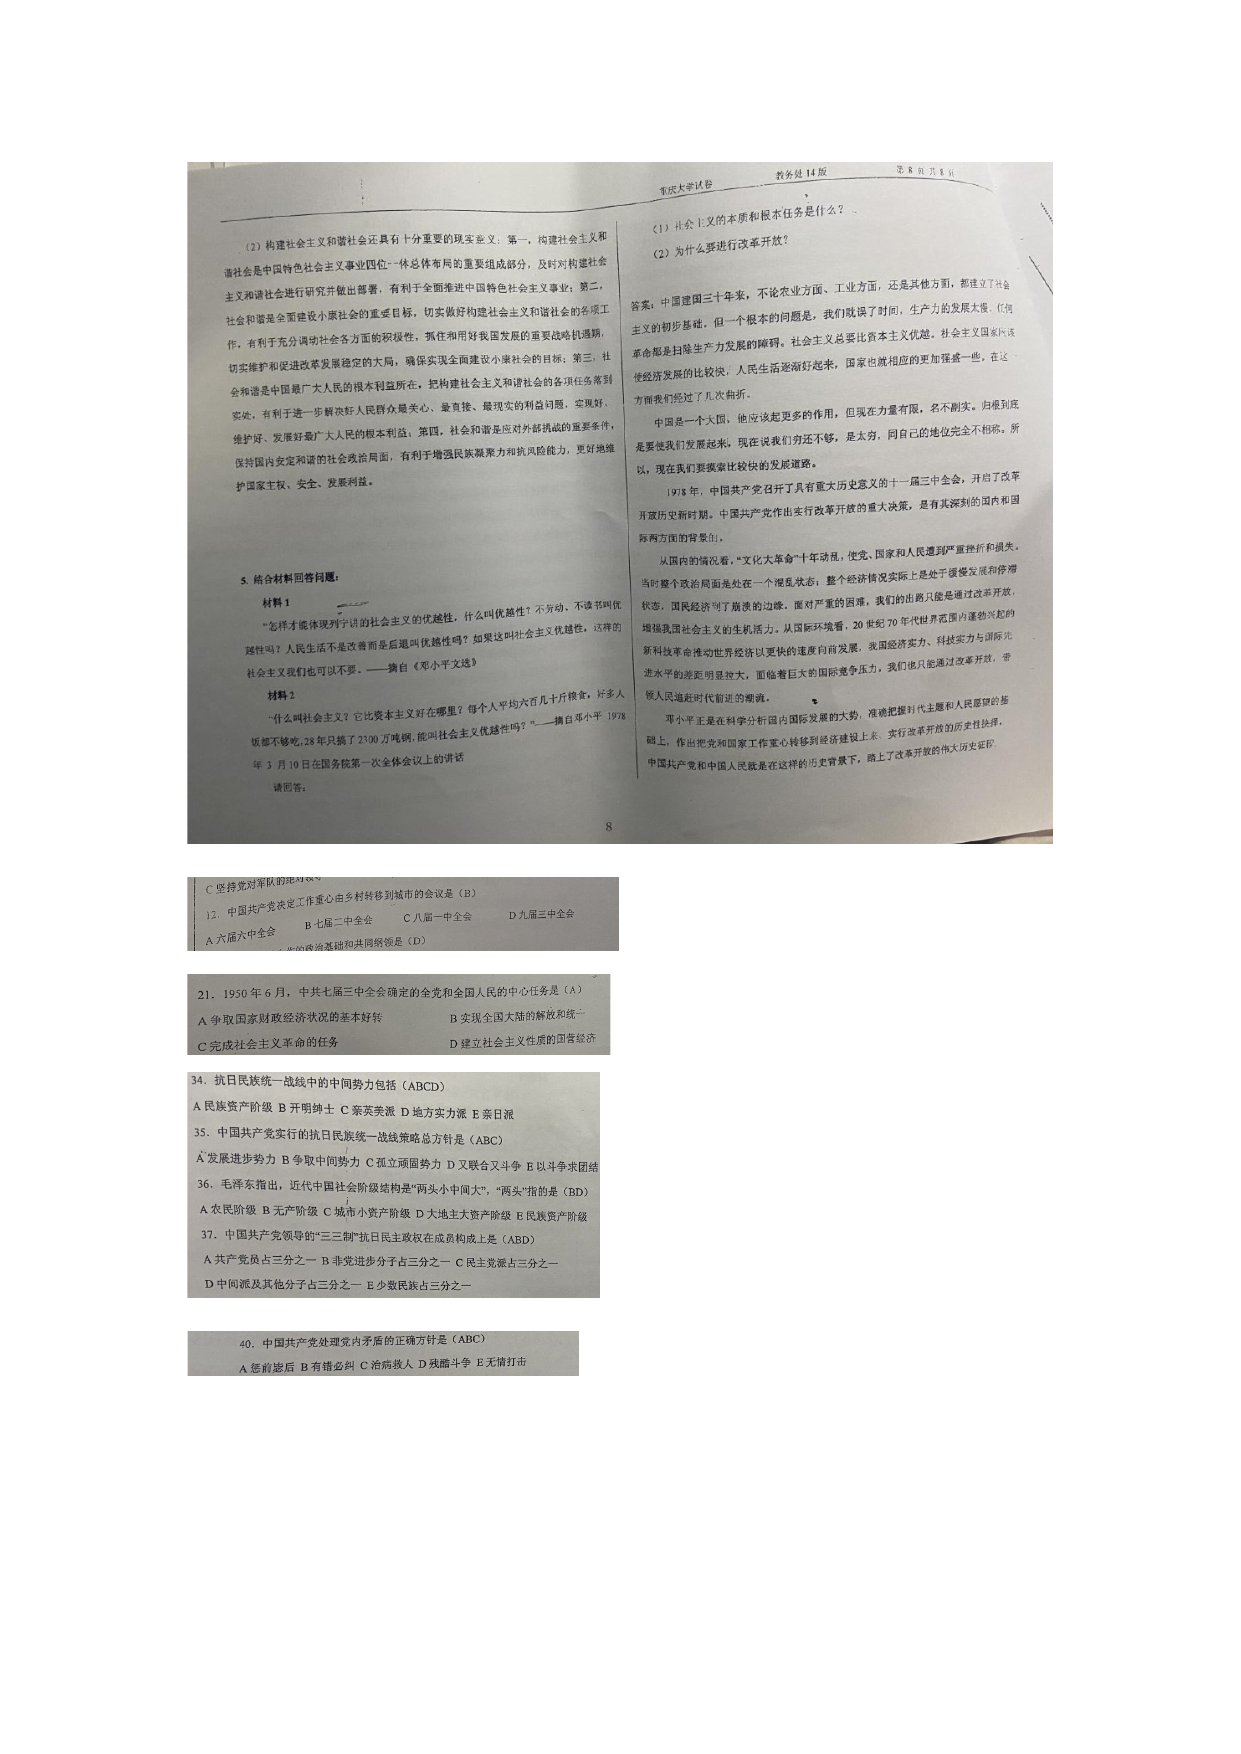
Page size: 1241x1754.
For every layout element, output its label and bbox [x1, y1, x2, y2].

picture [187, 974, 611, 1055]
picture [187, 1331, 579, 1376]
picture [187, 877, 619, 951]
picture [187, 162, 1052, 844]
picture [187, 1072, 600, 1298]
